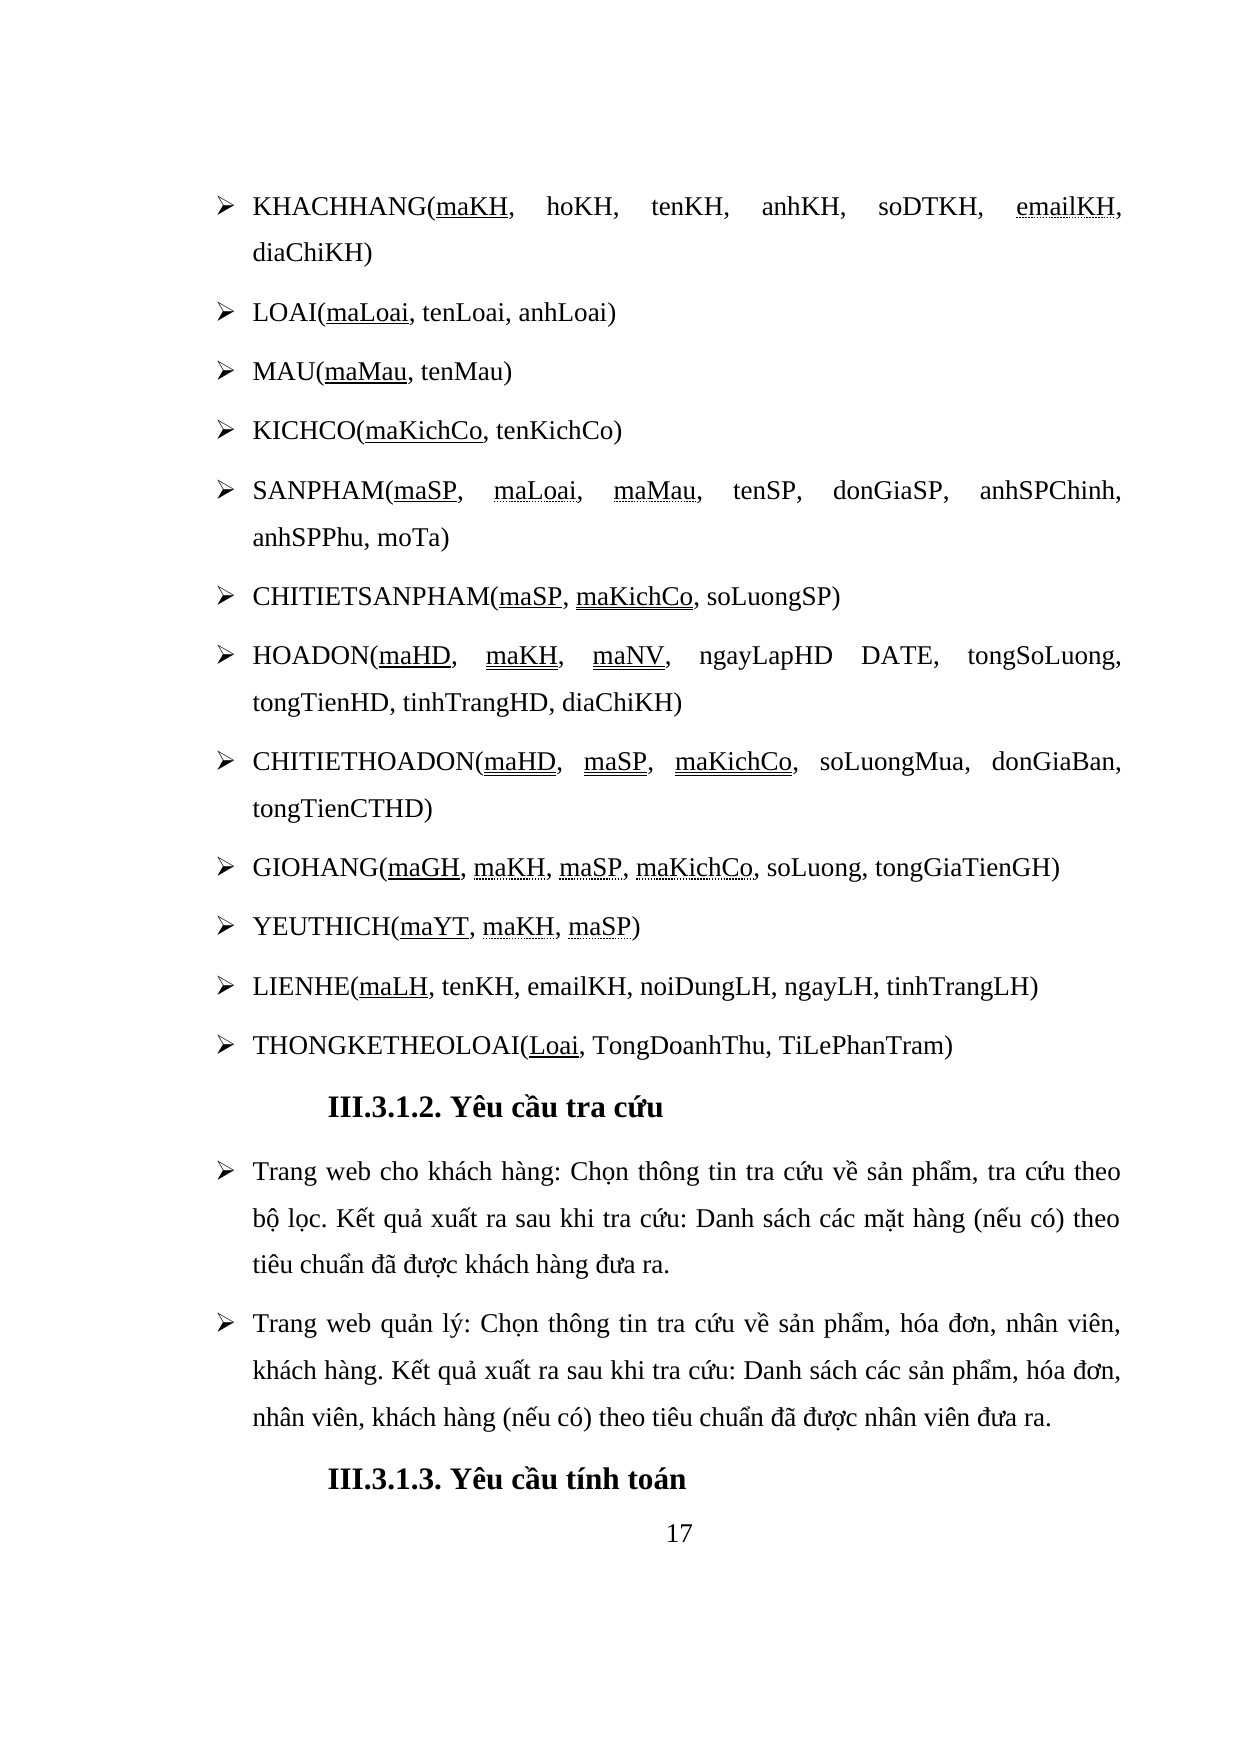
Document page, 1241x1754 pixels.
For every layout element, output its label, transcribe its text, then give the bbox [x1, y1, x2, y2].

list MAU(maMau, tenMau) [215, 355, 1122, 386]
list LOAI(maLoai, tenLoai, anhLoai) [215, 296, 1122, 327]
list SANPHAM(maSP, maLoai, maMau, tenSP, donGiaSP, anhSPChinh, anhSPPhu, moTa) [215, 474, 1122, 552]
list CHITIETHOADON(maHD, maSP, maKichCo, soLuongMua, donGiaBan, tongTienCTHD) [215, 745, 1122, 823]
list LIENHE(maLH, tenKH, emailKH, noiDungLH, ngayLH, tinhTrangLH) [215, 970, 1122, 1001]
list Trang web quản lý: Chọn thông tin tra cứu về sản phẩm, hóa đơn, nhân viên, khách hàng. Kết quả xuất ra sau khi tra cứu: Danh sách các sản phẩm, hóa đơn, nhân viên, khách hàng (nếu có) theo tiêu chuẩn đã được nhân viên đưa ra. [215, 1307, 1122, 1432]
list YEUTHICH(maYT, maKH, maSP) [215, 910, 1122, 942]
list KICHCO(maKichCo, tenKichCo) [215, 414, 1122, 446]
subtitle Yêu cầu tính toán [325, 1460, 1122, 1496]
list CHITIETSANPHAM(maSP, maKichCo, soLuongSP) [215, 580, 1122, 611]
list Trang web cho khách hàng: Chọn thông tin tra cứu về sản phẩm, tra cứu theo bộ lọc. Kết quả xuất ra sau khi tra cứu: Danh sách các mặt hàng (nếu có) theo tiêu chuẩn đã được khách hàng đưa ra. [215, 1155, 1122, 1279]
list HOADON(maHD, maKH, maNV, ngayLapHD DATE, tongSoLuong, tongTienHD, tinhTrangHD, diaChiKH) [215, 639, 1122, 717]
subtitle Yêu cầu tra cứu [325, 1088, 1122, 1124]
list THONGKETHEOLOAI(Loai, TongDoanhThu, TiLePhanTram) [215, 1029, 1122, 1060]
list KHACHHANG(maKH, hoKH, tenKH, anhKH, soDTKH, emailKH, diaChiKH) [215, 190, 1122, 268]
list GIOHANG(maGH, maKH, maSP, maKichCo, soLuong, tongGiaTienGH) [215, 851, 1122, 882]
